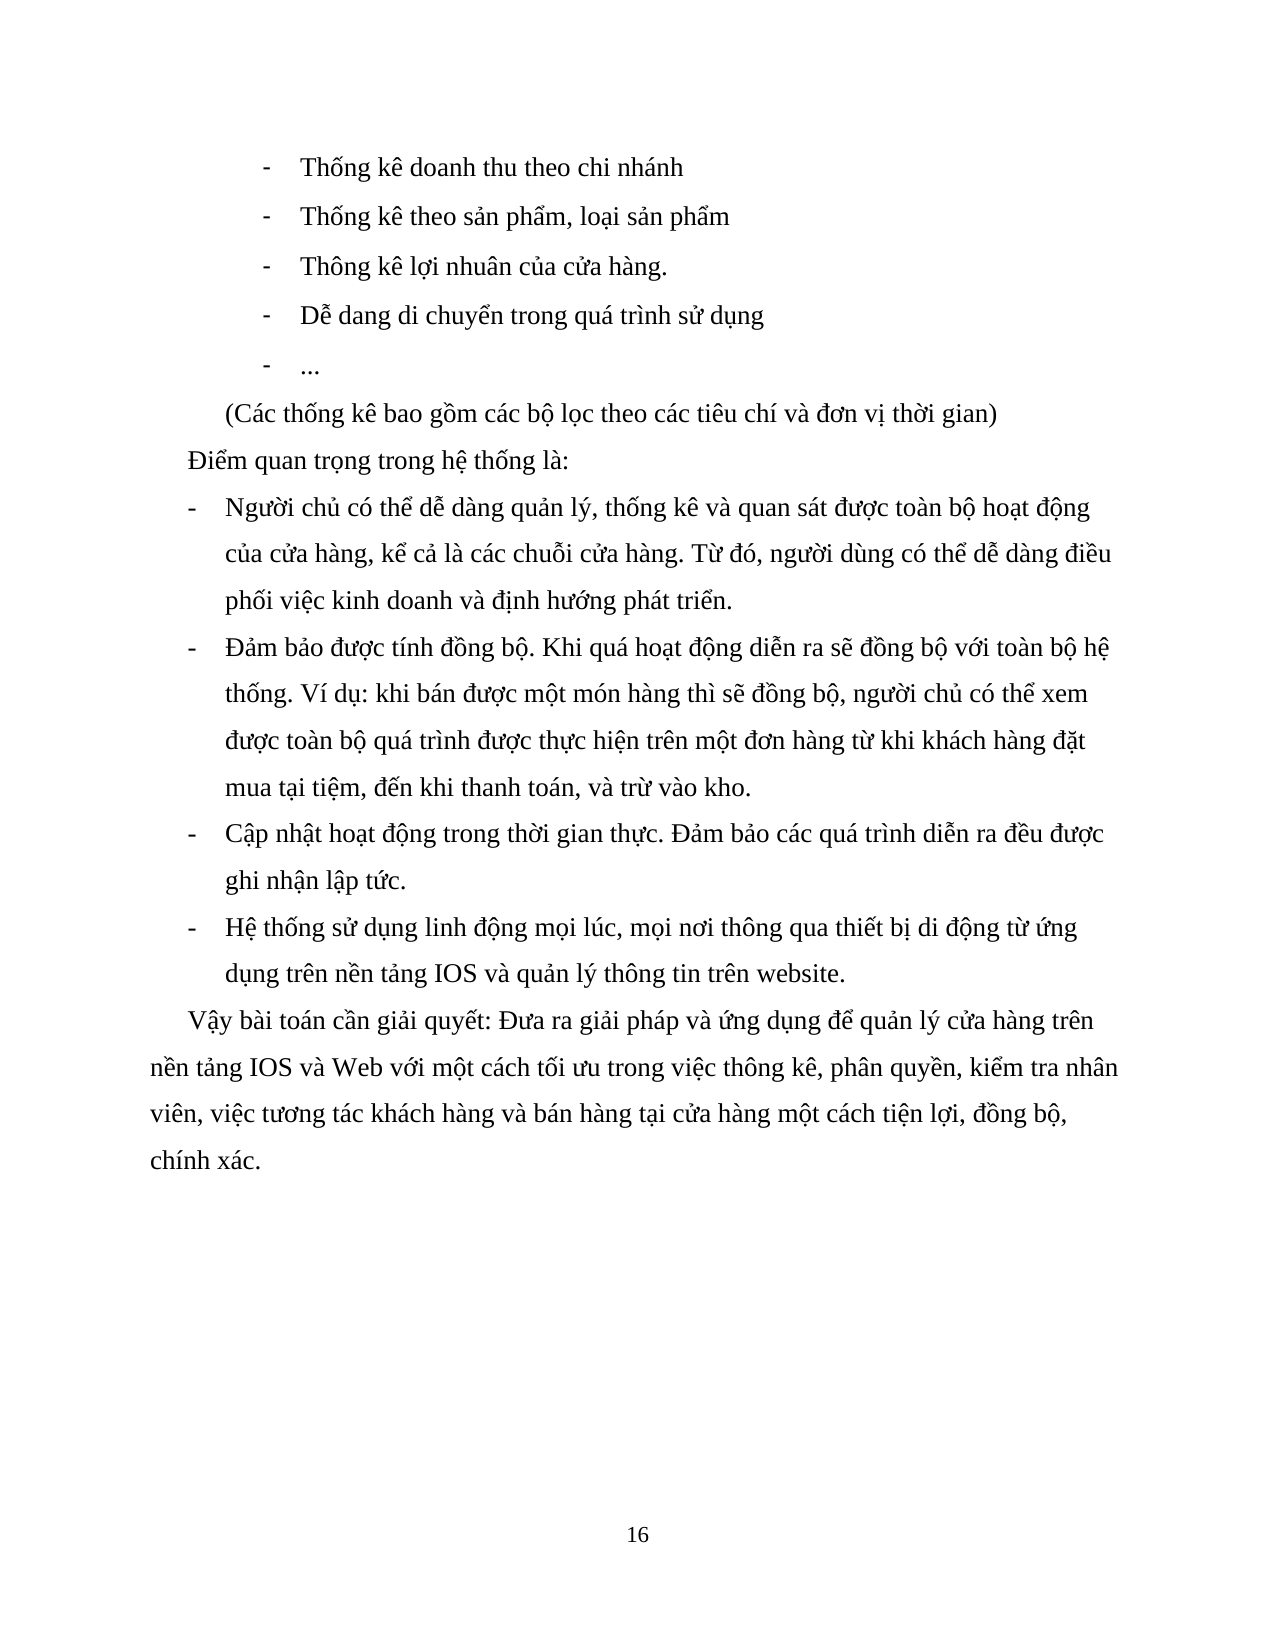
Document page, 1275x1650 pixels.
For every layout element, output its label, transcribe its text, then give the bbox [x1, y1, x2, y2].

list Thông kê lợi nhuân của cửa hàng. [262, 249, 1125, 282]
text (Các thống kê bao gồm các bộ lọc theo các tiêu chí và đơn vị thời gian) [225, 397, 1125, 428]
list Thống kê theo sản phẩm, loại sản phẩm [262, 199, 1125, 232]
text Vậy bài toán cần giải quyết: Đưa ra giải pháp và ứng dụng để quản lý cửa hàng trên nền tảng IOS và Web với một cách tối ưu trong việc thông kê, phân quyền, kiểm tra nhân viên, việc tương tác khách hàng và bán hàng tại cửa hàng một cách tiện lợi, đồng bộ, chính xác. [150, 1004, 1125, 1175]
text Điểm quan trọng trong hệ thống là: [150, 444, 1125, 475]
list Thống kê doanh thu theo chi nhánh [262, 150, 1125, 183]
list ... [262, 348, 1125, 381]
list Hệ thống sử dụng linh động mọi lúc, mọi nơi thông qua thiết bị di động từ ứng dụng trên nền tảng IOS và quản lý thông tin trên website. [187, 911, 1125, 988]
list Người chủ có thể dễ dàng quản lý, thống kê và quan sát được toàn bộ hoạt động của cửa hàng, kể cả là các chuỗi cửa hàng. Từ đó, người dùng có thể dễ dàng điều phối việc kinh doanh và định hướng phát triển. [187, 491, 1125, 615]
list Đảm bảo được tính đồng bộ. Khi quá hoạt động diễn ra sẽ đồng bộ với toàn bộ hệ thống. Ví dụ: khi bán được một món hàng thì sẽ đồng bộ, người chủ có thể xem được toàn bộ quá trình được thực hiện trên một đơn hàng từ khi khách hàng đặt mua tại tiệm, đến khi thanh toán, và trừ vào kho. [187, 631, 1125, 802]
list Dễ dang di chuyển trong quá trình sử dụng [262, 298, 1125, 331]
list Cập nhật hoạt động trong thời gian thực. Đảm bảo các quá trình diễn ra đều được ghi nhận lập tức. [187, 817, 1125, 895]
